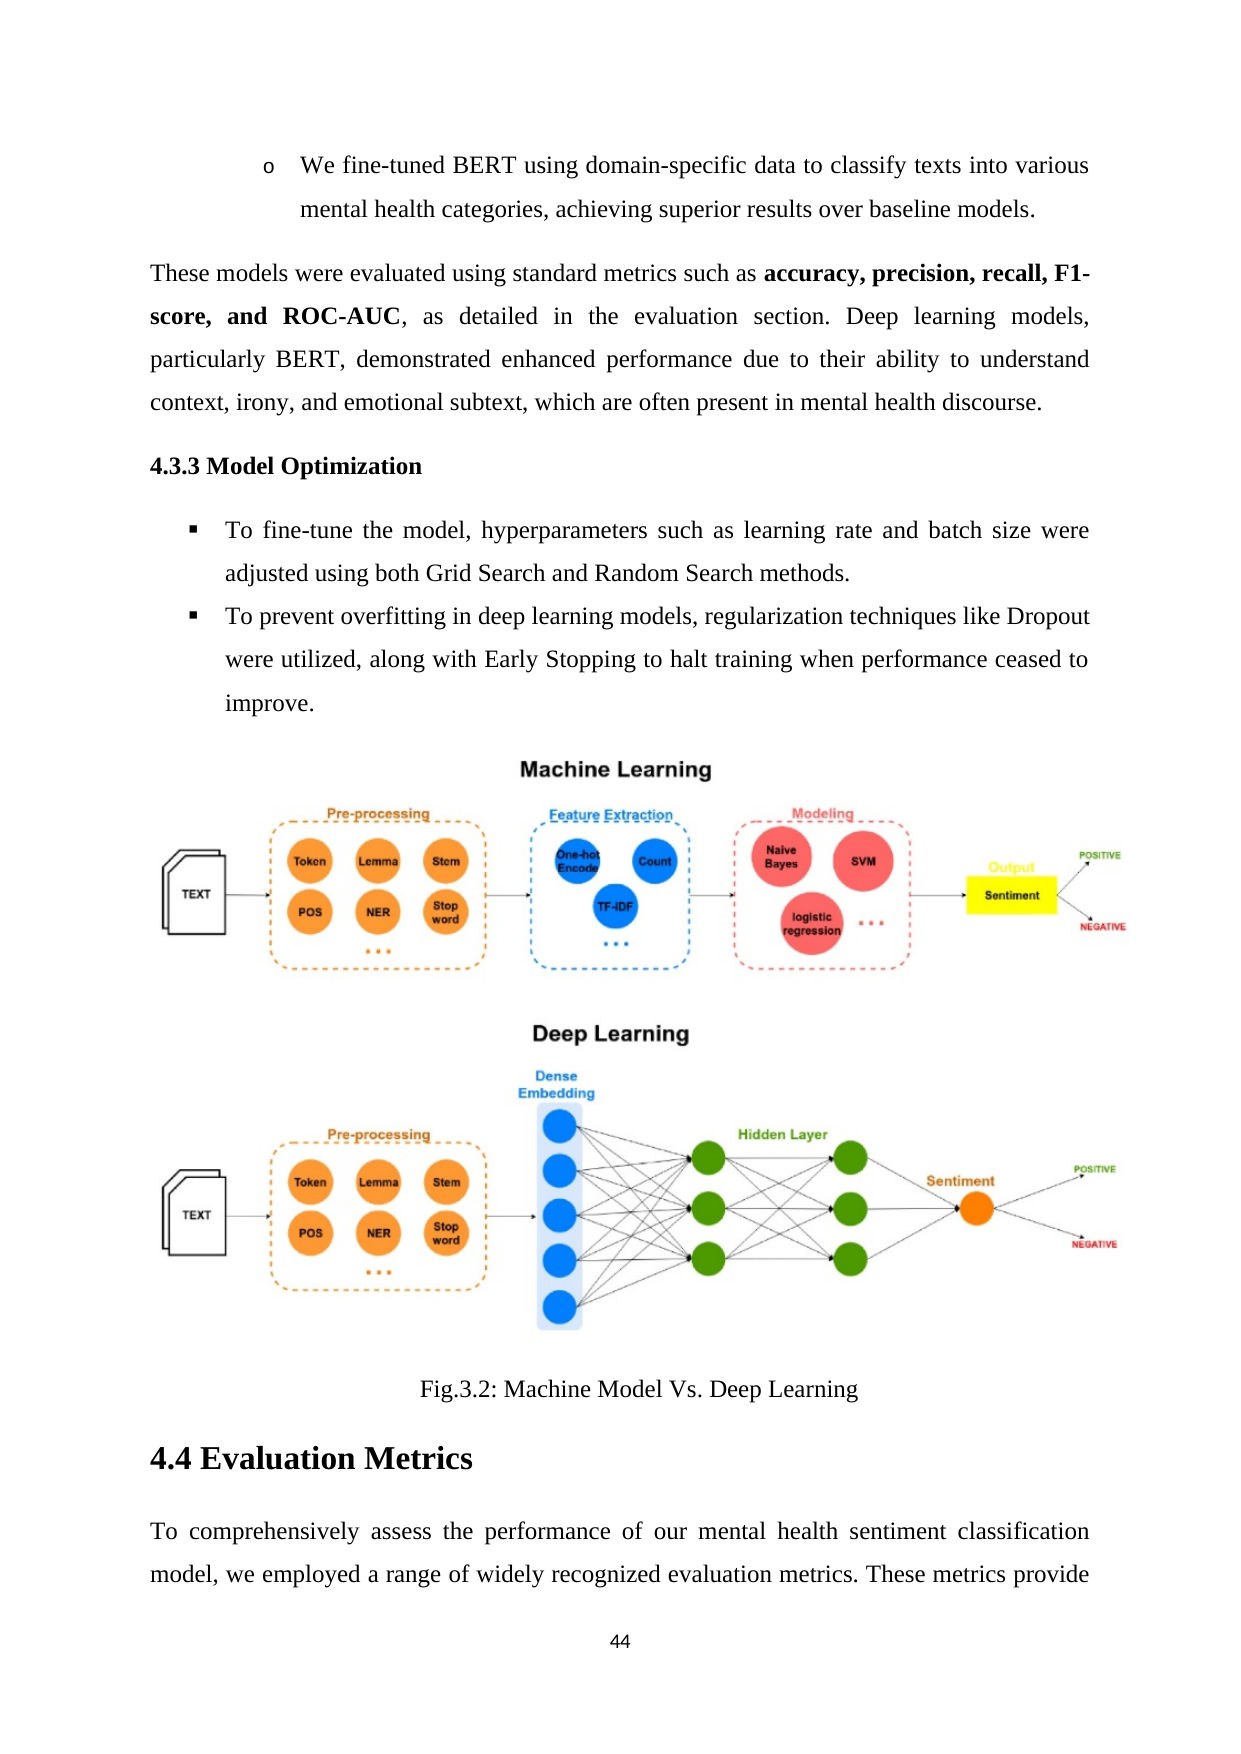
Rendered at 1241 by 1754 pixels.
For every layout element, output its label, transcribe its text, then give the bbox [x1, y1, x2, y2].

list We fine-tuned BERT using domain-specific data to classify texts into various mental health categories, achieving superior results over baseline models. [262, 150, 1090, 223]
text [150, 1516, 1090, 1588]
text These models were evaluated using standard metrics such as accuracy, precision, recall, F1-score, and ROC-AUC, as detailed in the evaluation section. Deep learning models, particularly BERT, demonstrated enhanced performance due to their ability to understand context, irony, and emotional subtext, which are often present in mental health discourse. [150, 258, 1090, 416]
text Fig.3.2: Machine Model Vs. Deep Learning [187, 1374, 1090, 1403]
text 4.4 Evaluation Metrics [150, 1438, 1090, 1476]
text 4.3.3 Model Optimization [150, 451, 1090, 480]
list To prevent overfitting in deep learning models, regularization techniques like Dropout were utilized, along with Early Stopping to halt training when performance ceased to improve. [187, 601, 1090, 716]
picture [150, 751, 1131, 1340]
list To fine-tune the model, hyperparameters such as learning rate and batch size were adjusted using both Grid Search and Random Search methods. [187, 515, 1090, 587]
